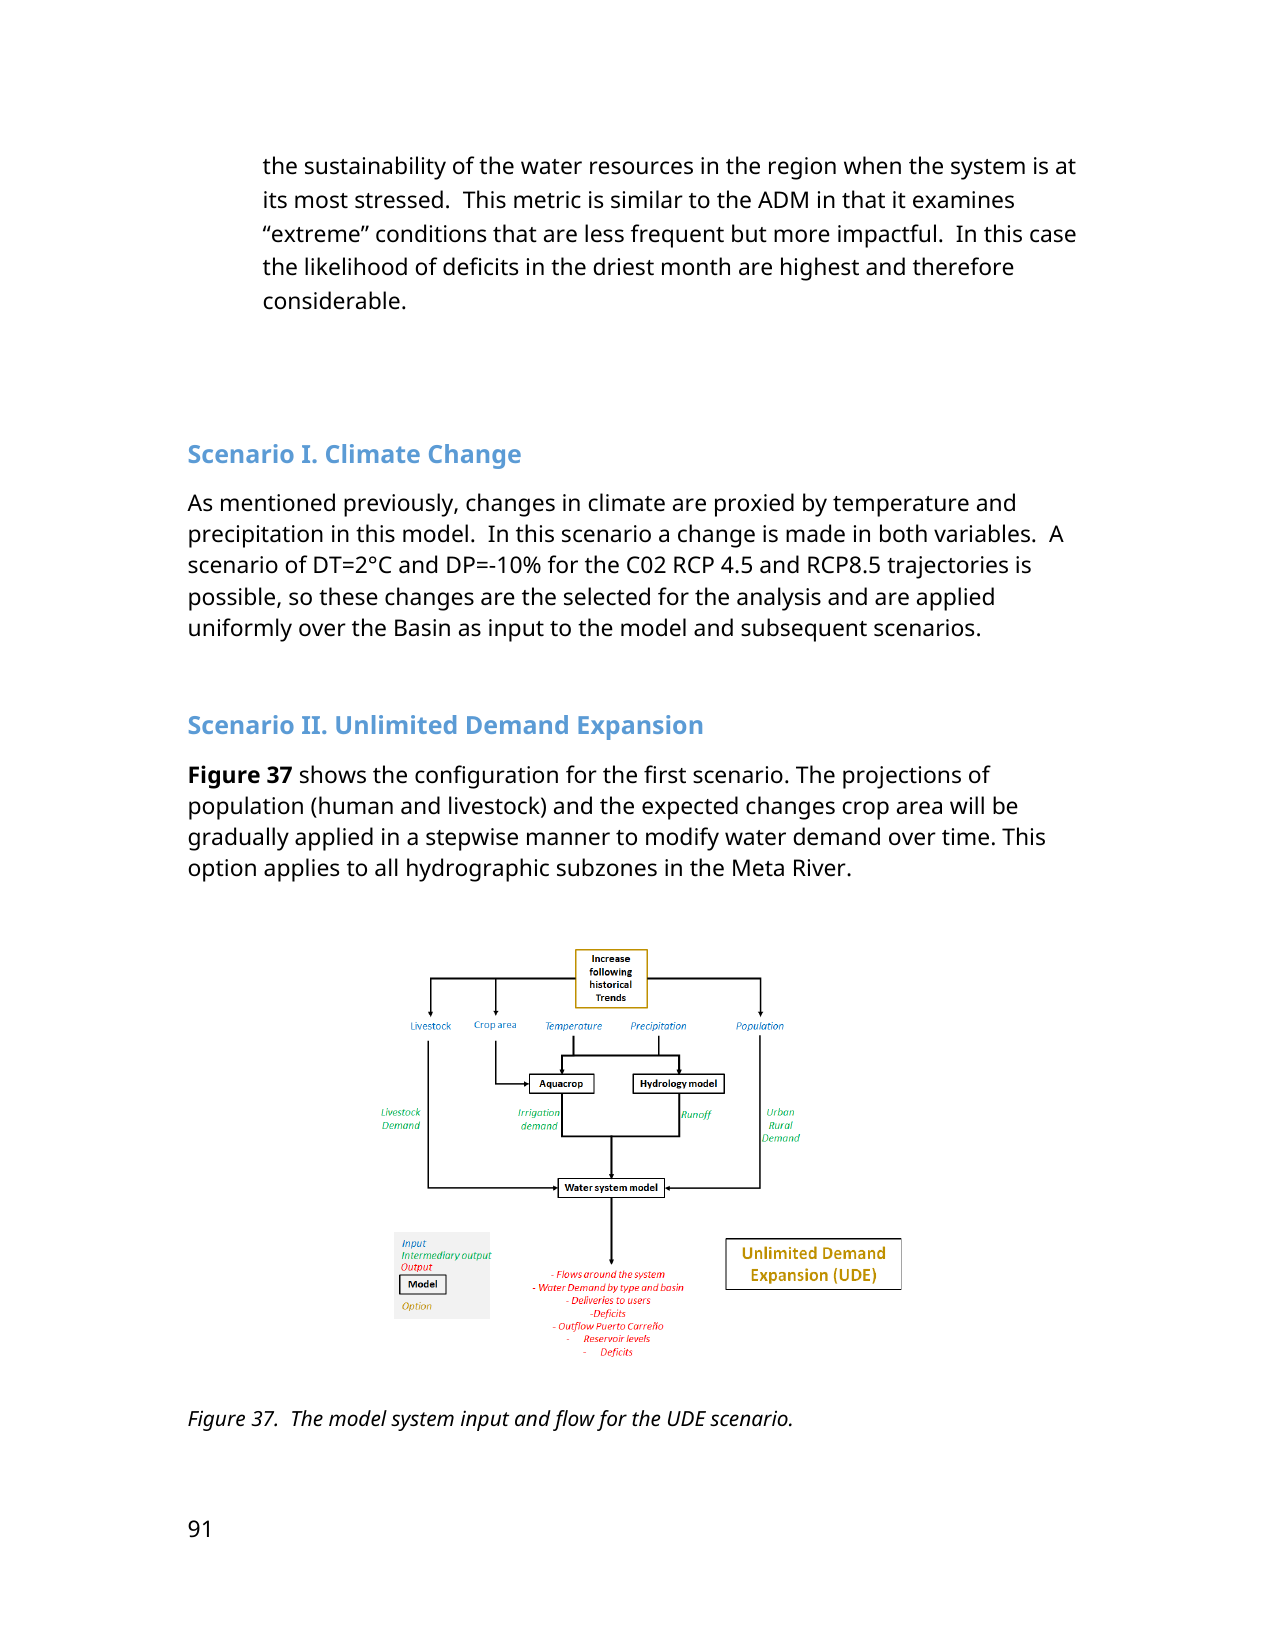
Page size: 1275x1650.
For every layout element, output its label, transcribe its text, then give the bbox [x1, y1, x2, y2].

text As mentioned previously, changes in climate are proxied by temperature and precipitation in this model. In this scenario a change is made in both variables. A scenario of DT=2°C and DP=-10% for the C02 RCP 4.5 and RCP8.5 trajectories is possible, so these changes are the selected for the analysis and are applied uniformly over the Basin as input to the model and subsequent scenarios. [187, 487, 1087, 643]
text Figure 37 shows the configuration for the first scenario. The projections of population (human and livestock) and the expected changes crop area will be gradually applied in a stepwise manner to modify water demand over time. This option applies to all hydrographic subzones in the Meta River. [187, 758, 1087, 883]
picture [373, 948, 902, 1388]
subtitle Scenario II. Unlimited Demand Expansion [187, 708, 1087, 742]
text Figure 37. The model system input and flow for the UDE scenario. [187, 1404, 1087, 1433]
subtitle Scenario I. Climate Change [187, 436, 1087, 470]
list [225, 150, 1087, 316]
